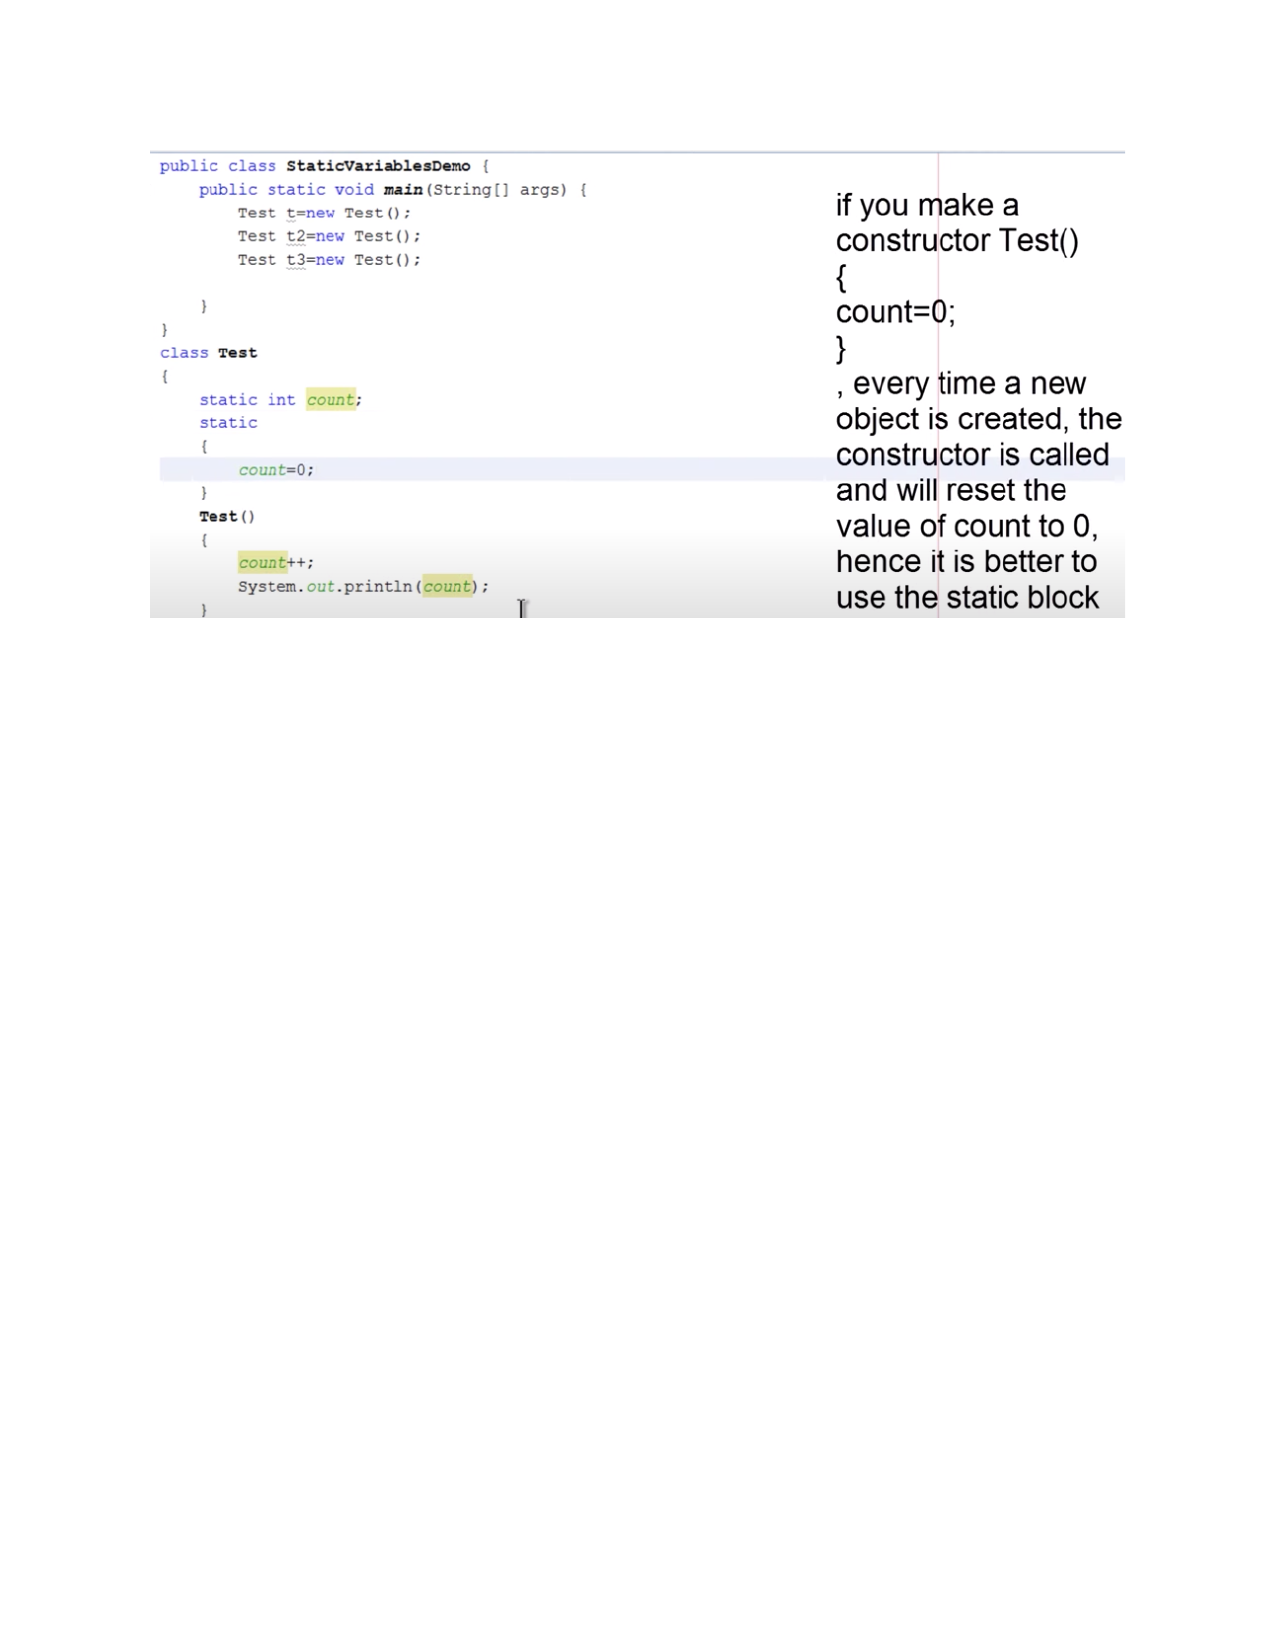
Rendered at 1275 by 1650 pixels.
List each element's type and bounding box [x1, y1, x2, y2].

picture [150, 150, 1125, 618]
